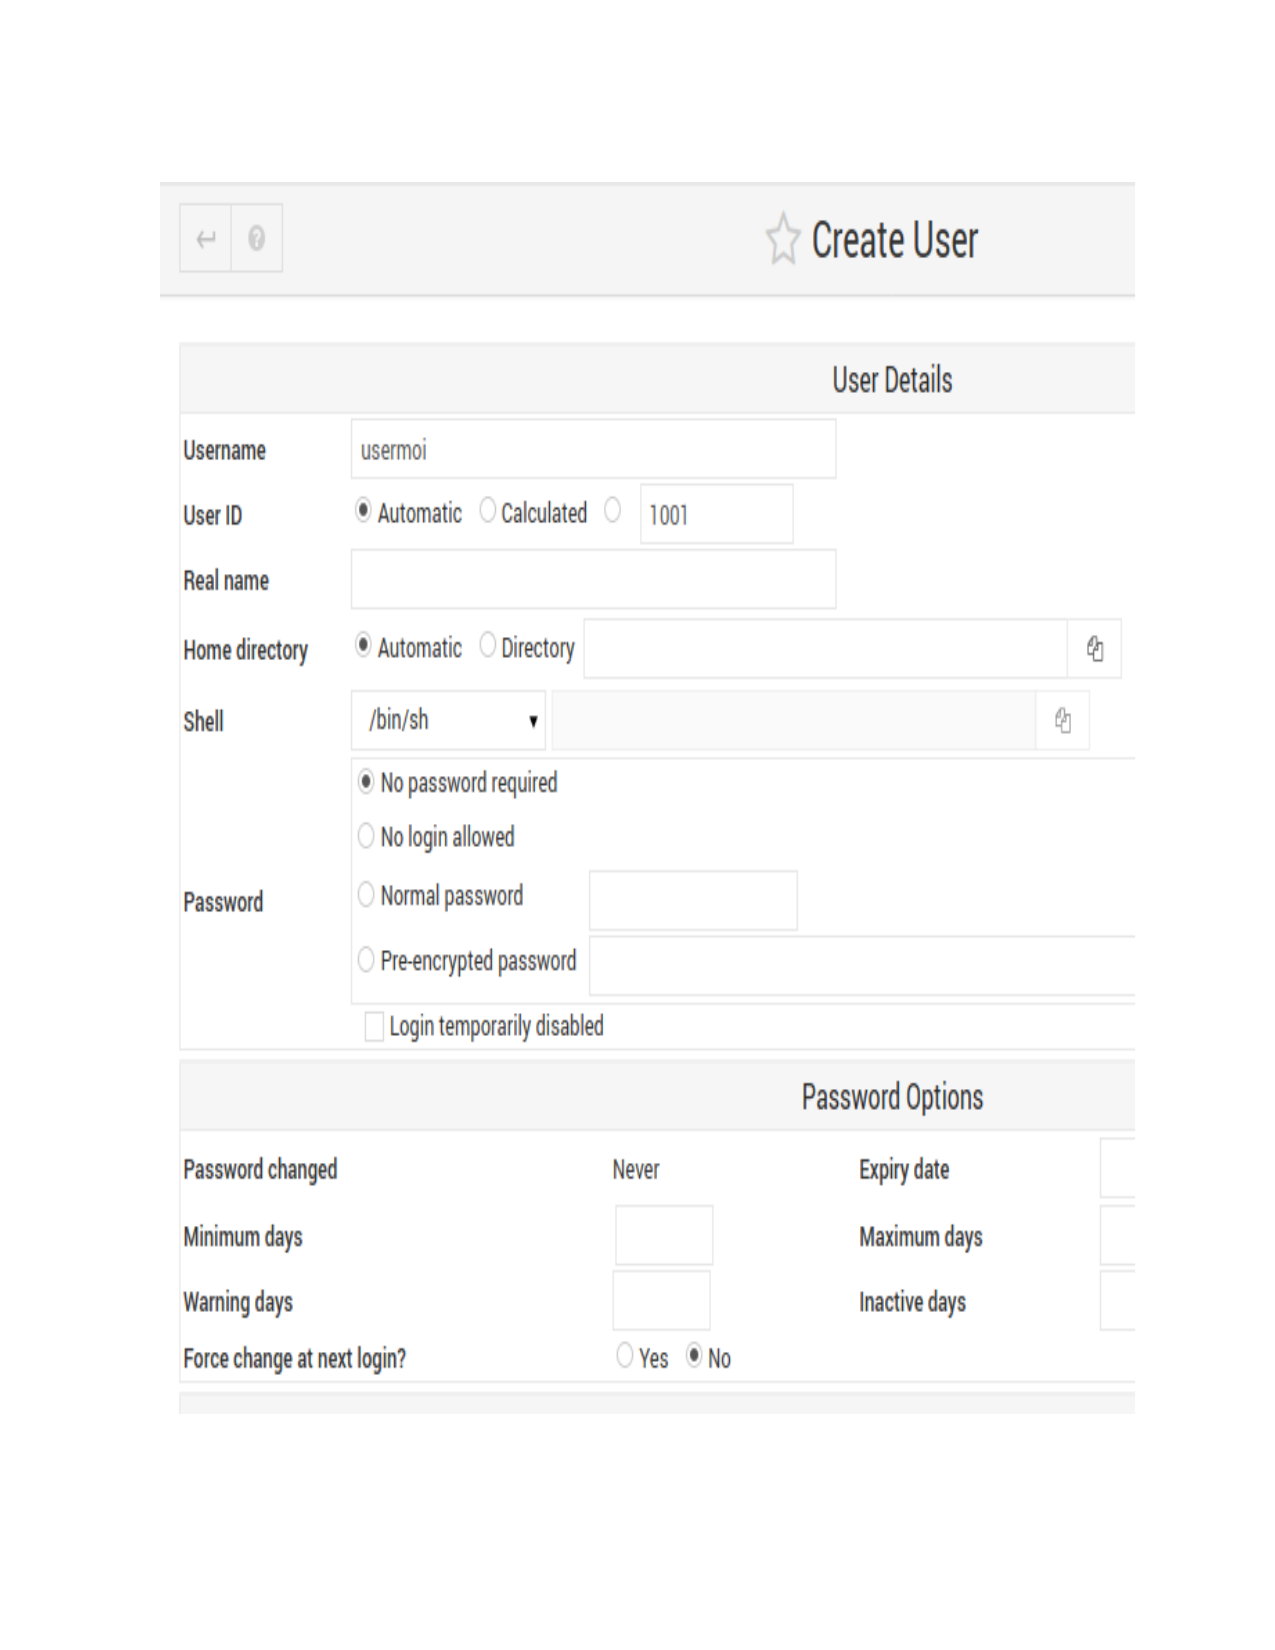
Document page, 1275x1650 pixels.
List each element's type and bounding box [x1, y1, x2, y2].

picture [160, 182, 1135, 1414]
